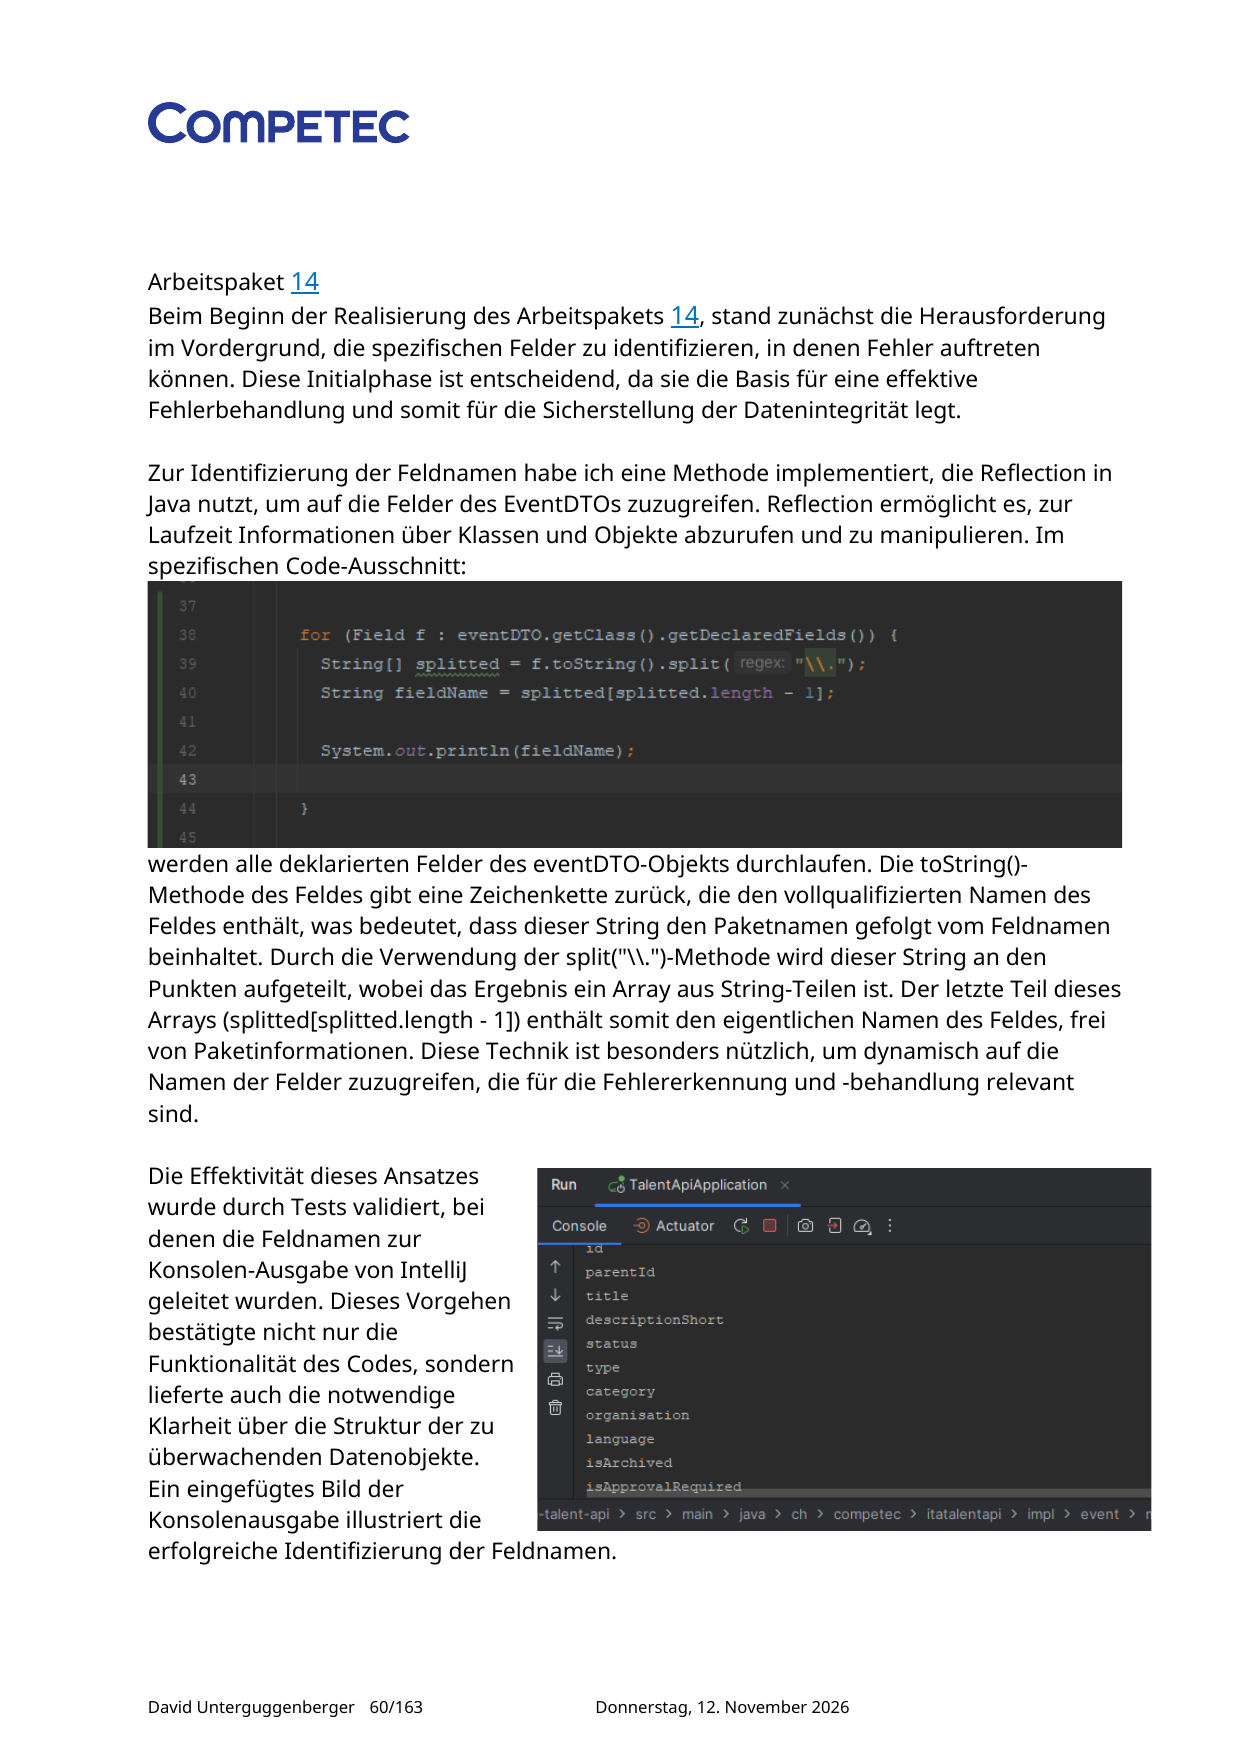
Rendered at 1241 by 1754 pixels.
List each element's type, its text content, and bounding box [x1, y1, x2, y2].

picture [537, 1168, 1152, 1531]
text werden alle deklarierten Felder des eventDTO-Objekts durchlaufen. Die toString()-Methode des Feldes gibt eine Zeichenkette zurück, die den vollqualifizierten Namen des Feldes enthält, was bedeutet, dass dieser String den Paketnamen gefolgt vom Feldnamen beinhaltet. Durch die Verwendung der split("\\.")-Methode wird dieser String an den Punkten aufgeteilt, wobei das Ergebnis ein Array aus String-Teilen ist. Der letzte Teil dieses Arrays (splitted[splitted.length - 1]) enthält somit den eigentlichen Namen des Feldes, frei von Paketinformationen. Diese Technik ist besonders nützlich, um dynamisch auf die Namen der Felder zuzugreifen, die für die Fehlererkennung und -behandlung relevant sind. [148, 848, 1122, 1129]
text Zur Identifizierung der Feldnamen habe ich eine Methode implementiert, die Reflection in Java nutzt, um auf die Felder des EventDTOs zuzugreifen. Reflection ermöglicht es, zur Laufzeit Informationen über Klassen und Objekte abzurufen und zu manipulieren. Im spezifischen Code-Ausschnitt: [148, 456, 1122, 581]
picture [147, 581, 1123, 848]
subtitle Arbeitspaket 14 [148, 263, 1122, 297]
text Beim Beginn der Realisierung des Arbeitspakets 14, stand zunächst die Herausforderung im Vordergrund, die spezifischen Felder zu identifizieren, in denen Fehler auftreten können. Diese Initialphase ist entscheidend, da sie die Basis für eine effektive Fehlerbehandlung und somit für die Sicherstellung der Datenintegrität legt. [148, 297, 1122, 425]
